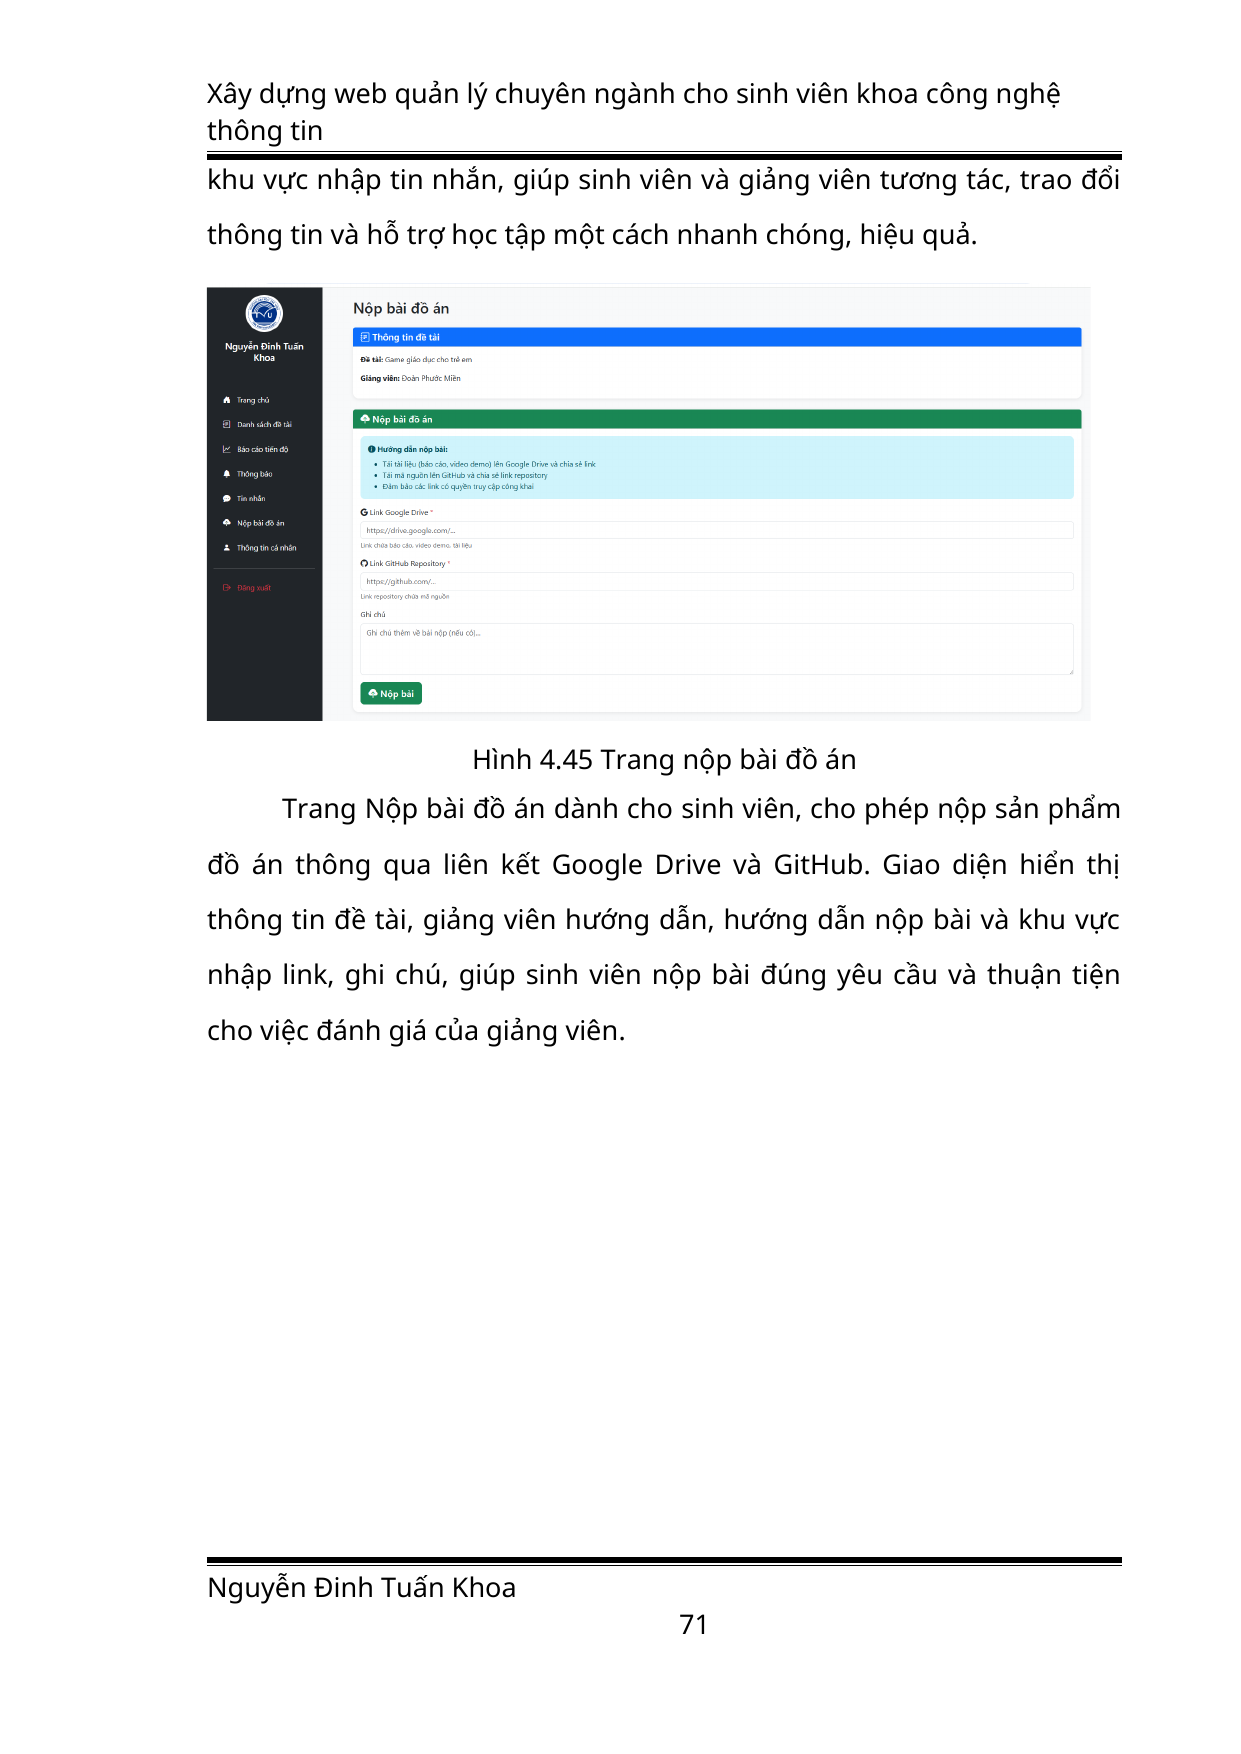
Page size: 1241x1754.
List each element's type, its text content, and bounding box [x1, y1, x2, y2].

picture [206, 283, 1091, 721]
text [207, 160, 1122, 252]
text Trang Nộp bài đồ án dành cho sinh viên, cho phép nộp sản phẩm đồ án thông qua liên kết Google Drive và GitHub. Giao diện hiển thị thông tin đề tài, giảng viên hướng dẫn, hướng dẫn nộp bài và khu vực nhập link, ghi chú, giúp sinh viên nộp bài đúng yêu cầu và thuận tiện cho việc đánh giá của giảng viên. [207, 790, 1122, 1048]
